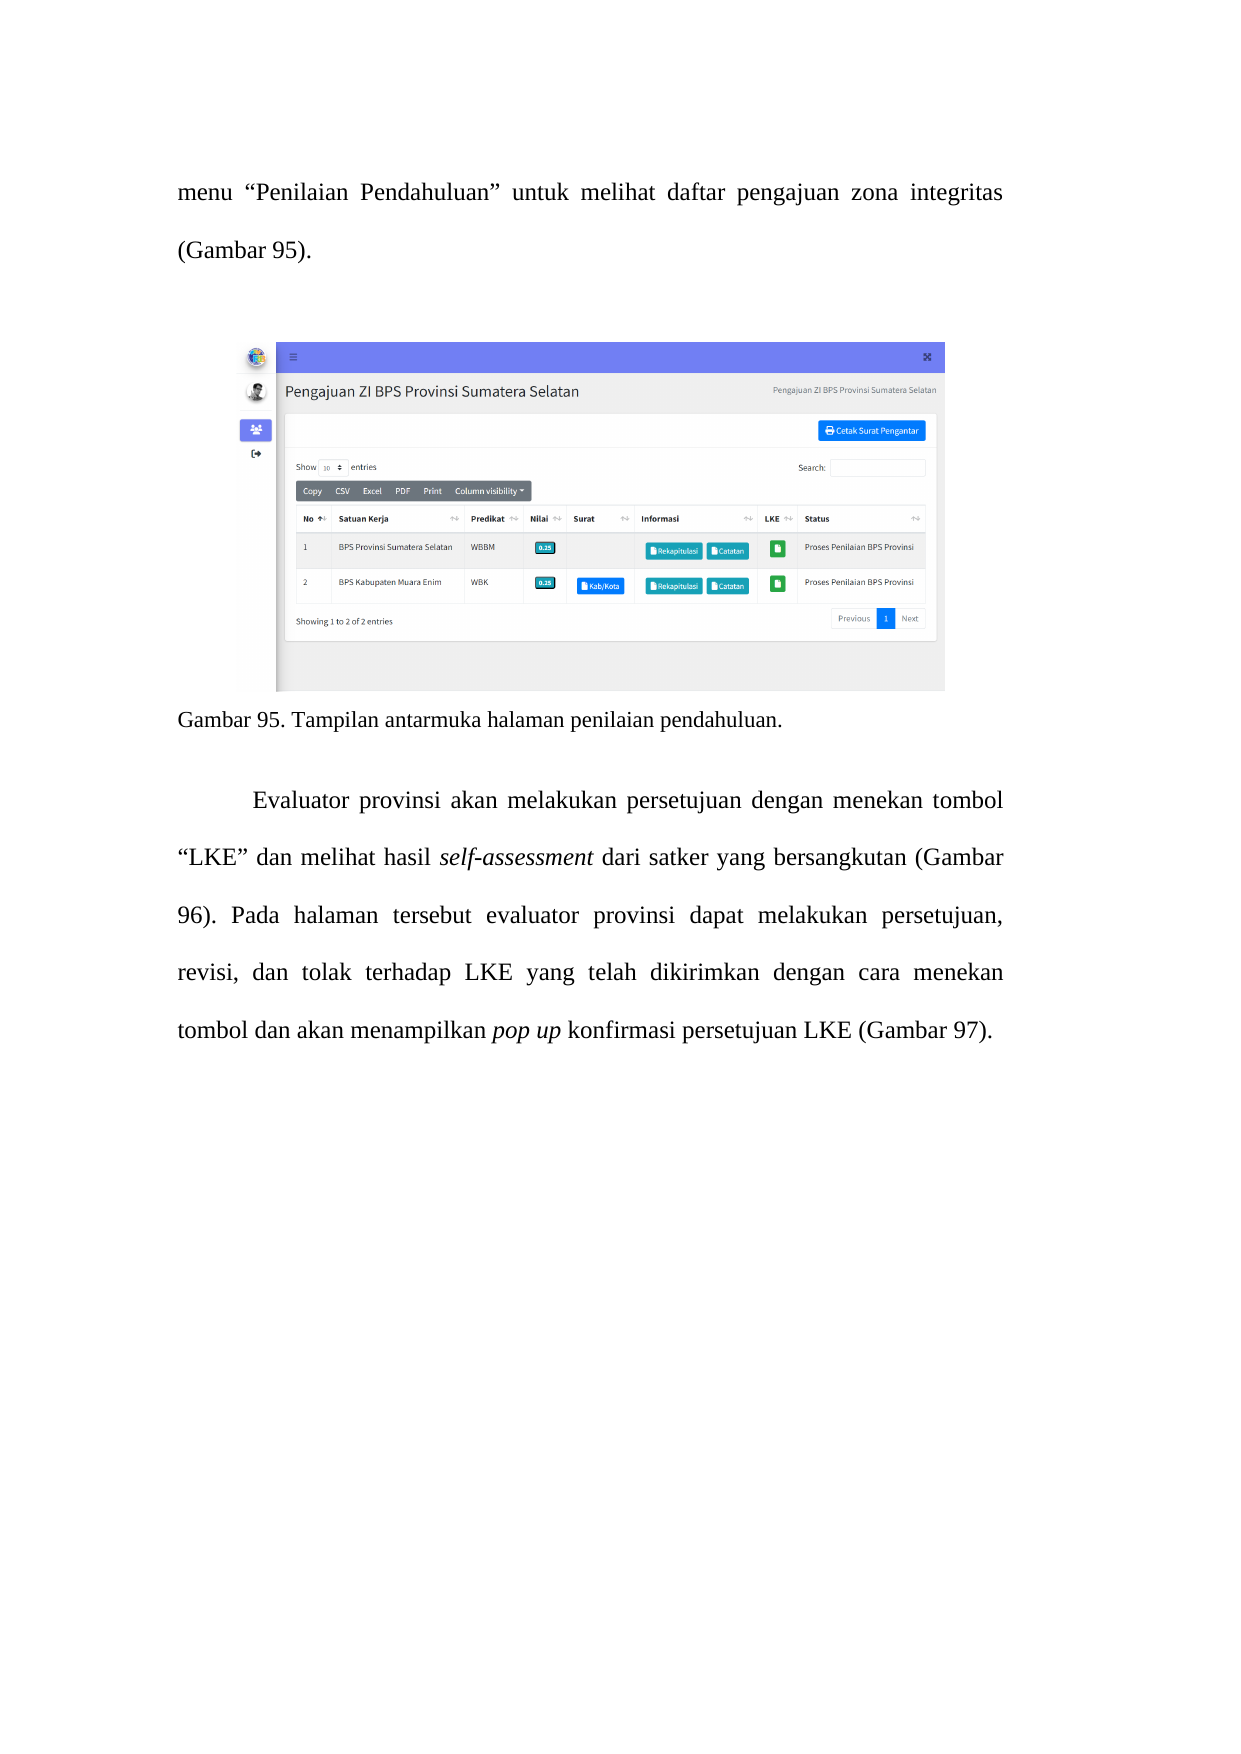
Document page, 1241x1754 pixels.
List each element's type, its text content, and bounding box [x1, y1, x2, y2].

text Evaluator provinsi akan melakukan persetujuan dengan menekan tombol “LKE” dan melihat hasil self-assessment dari satker yang bersangkutan (Gambar 96). Pada halaman tersebut evaluator provinsi dapat melakukan persetujuan, revisi, dan tolak terhadap LKE yang telah dikirimkan dengan cara menekan tombol dan akan menampilkan pop up konfirmasi persetujuan LKE (Gambar 97). [177, 785, 1004, 1043]
text Gambar 95. Tampilan antarmuka halaman penilaian pendahuluan. [177, 706, 1004, 732]
picture [236, 342, 945, 692]
